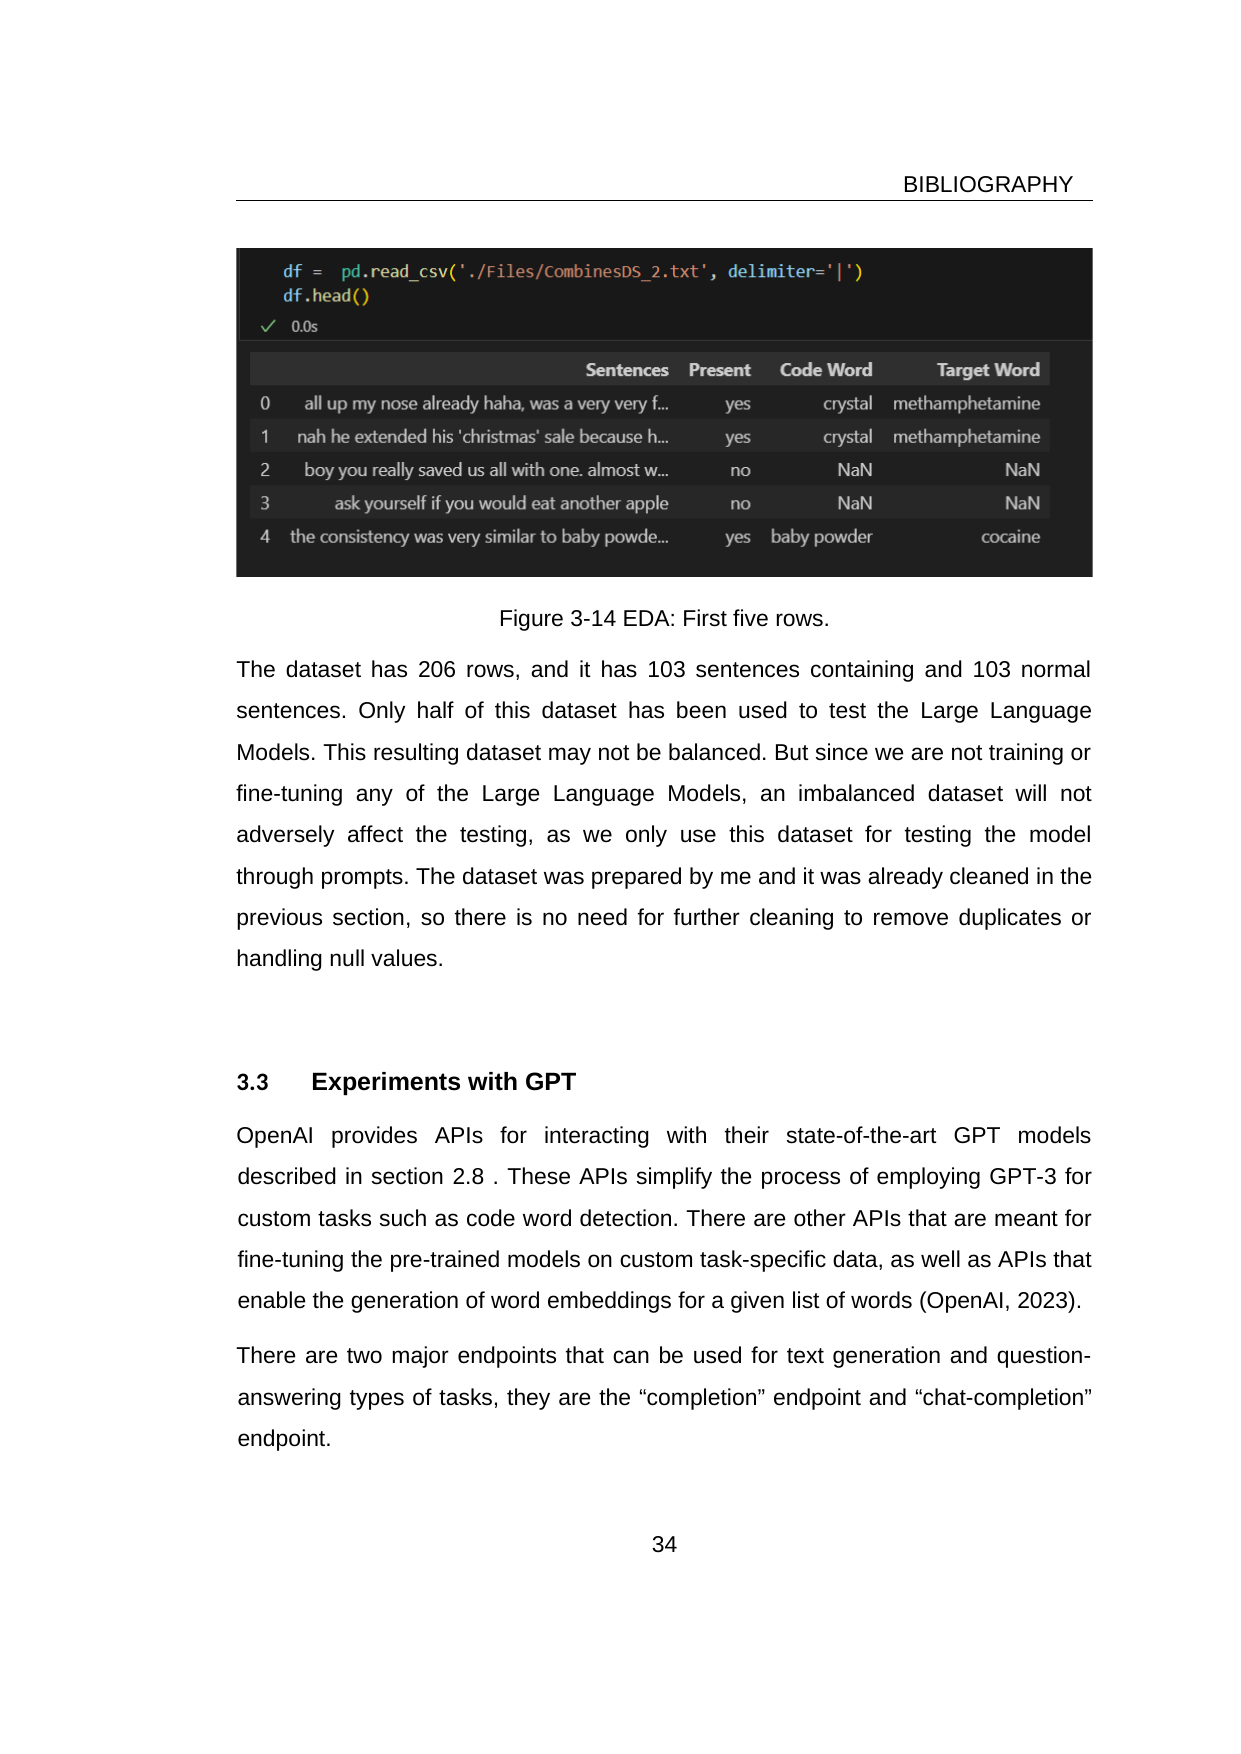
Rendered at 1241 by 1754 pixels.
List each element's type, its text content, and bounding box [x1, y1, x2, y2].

subtitle Experiments with GPT [236, 1066, 1092, 1097]
text OpenAI provides APIs for interacting with their state-of-the-art GPT models described in section 2.8 . These APIs simplify the process of employing GPT-3 for custom tasks such as code word detection. There are other APIs that are meant for fine-tuning the pre-trained models on custom task-specific data, as well as APIs that enable the generation of word embeddings for a given list of words . [236, 1122, 1092, 1314]
picture [236, 248, 1093, 577]
text There are two major endpoints that can be used for text generation and question-answering types of tasks, they are the “completion” endpoint and “chat-completion” endpoint. [236, 1342, 1092, 1451]
text The dataset has 206 rows, and it has 103 sentences containing and 103 normal sentences. Only half of this dataset has been used to test the Large Language Models. This resulting dataset may not be balanced. But since we are not training or fine-tuning any of the Large Language Models, an imbalanced dataset will not adversely affect the testing, as we only use this dataset for testing the model through prompts. The dataset was prepared by me and it was already cleaned in the previous section, so there is no need for further cleaning to remove duplicates or handling null values. [236, 656, 1092, 972]
